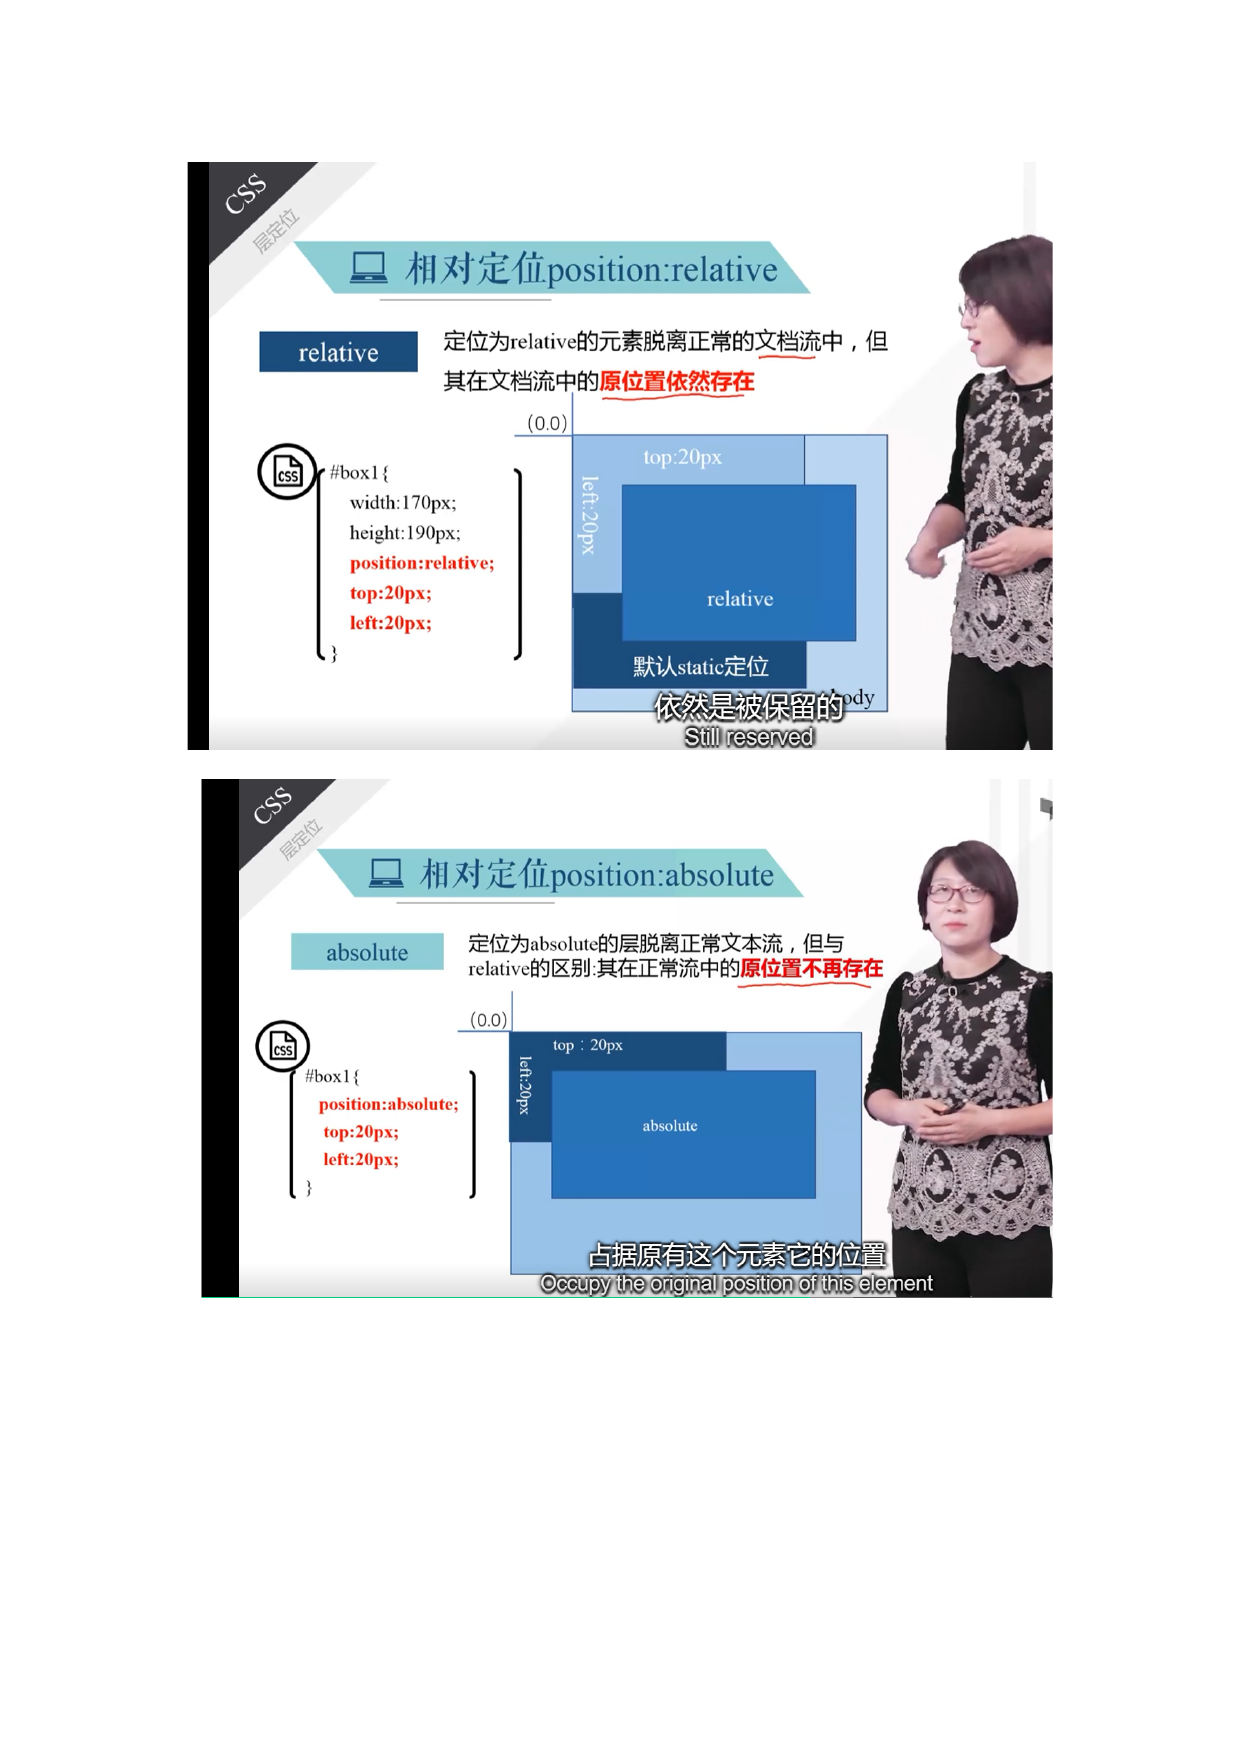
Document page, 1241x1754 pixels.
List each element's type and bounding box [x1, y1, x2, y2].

picture [187, 779, 1053, 1298]
picture [187, 162, 1053, 750]
